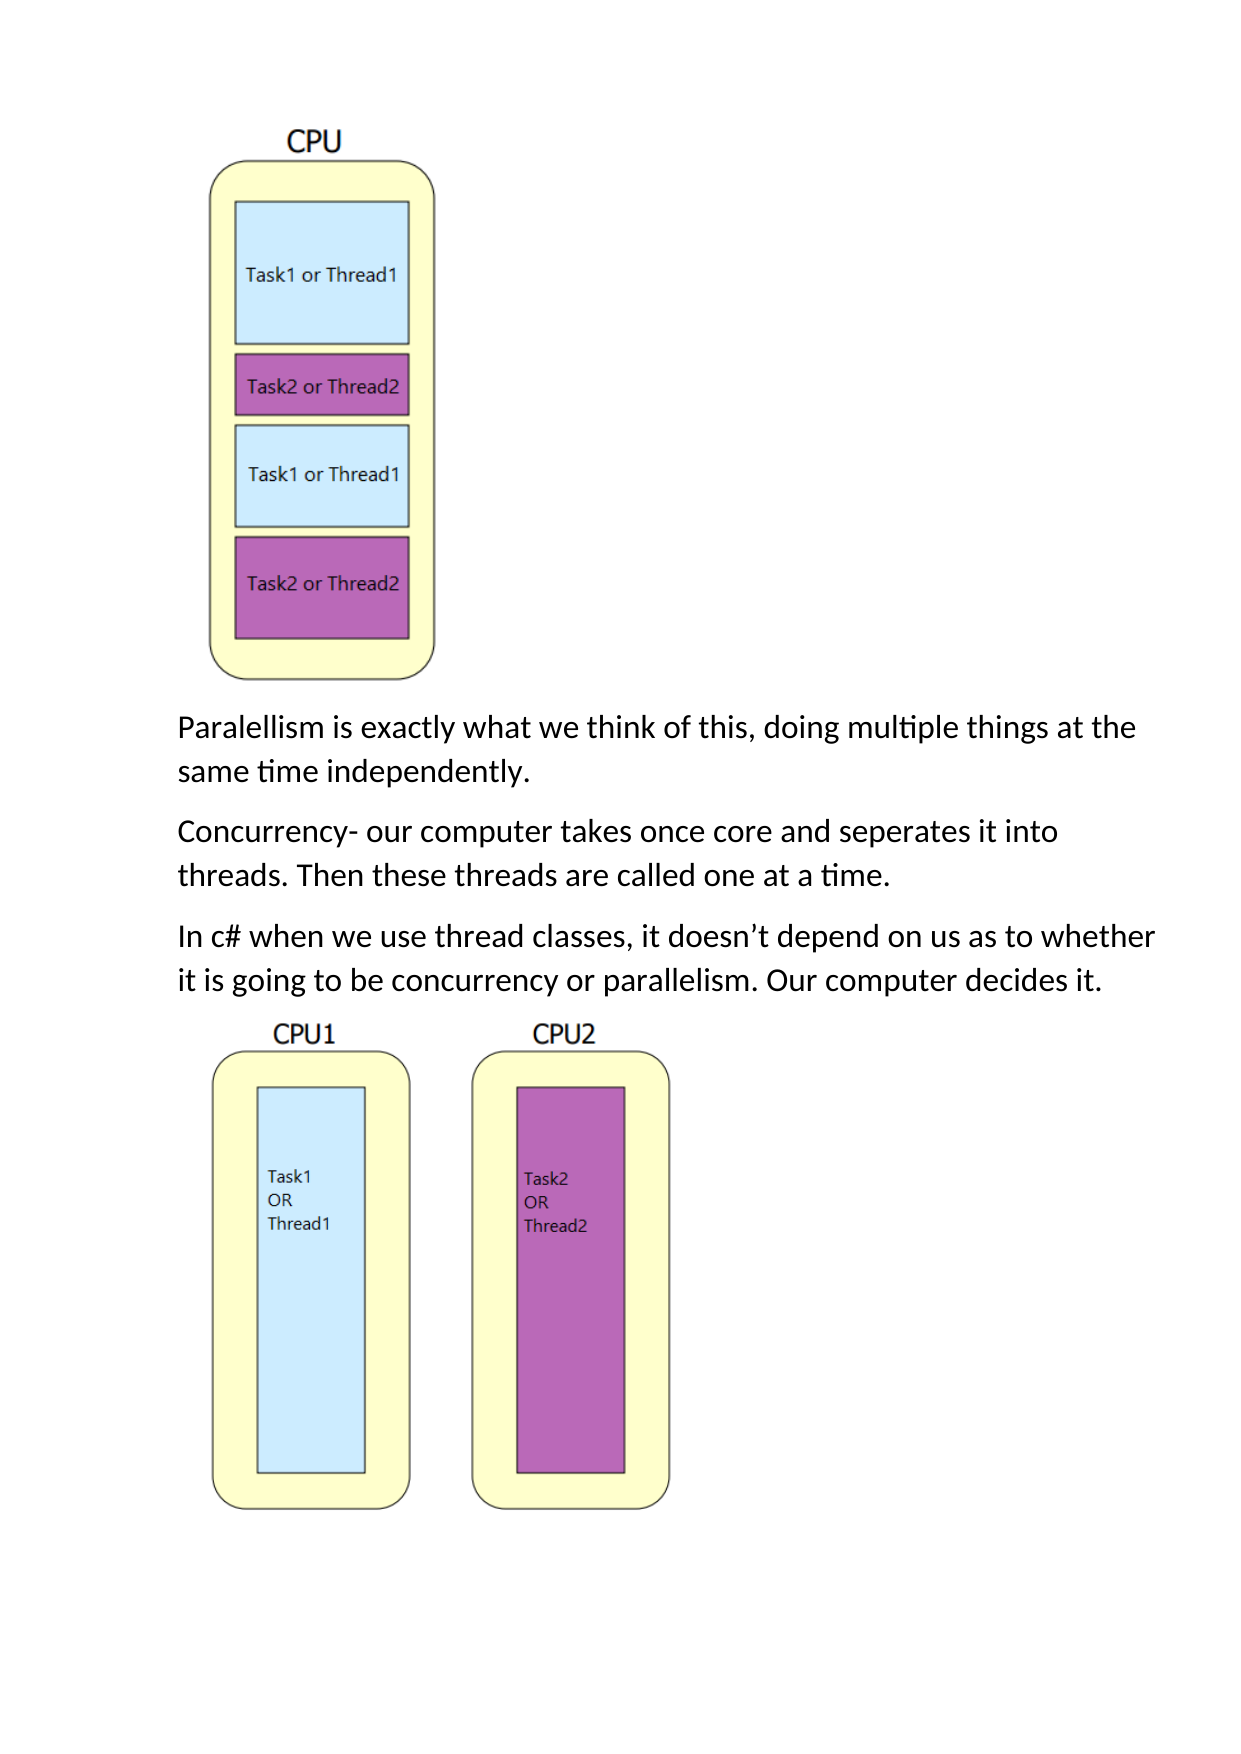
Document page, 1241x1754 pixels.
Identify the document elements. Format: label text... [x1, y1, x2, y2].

text In c# when we use thread classes, it doesn’t depend on us as to whether it is going to be concurrency or parallelism. Our computer decides it. [177, 915, 1162, 999]
text Concurrency- our computer takes once core and seperates it into threads. Then these threads are called one at a time. [177, 810, 1162, 895]
picture [177, 1019, 732, 1512]
text Paralellism is exactly what we think of this, doing multiple things at the same time independently. [177, 706, 1162, 790]
picture [177, 118, 484, 687]
